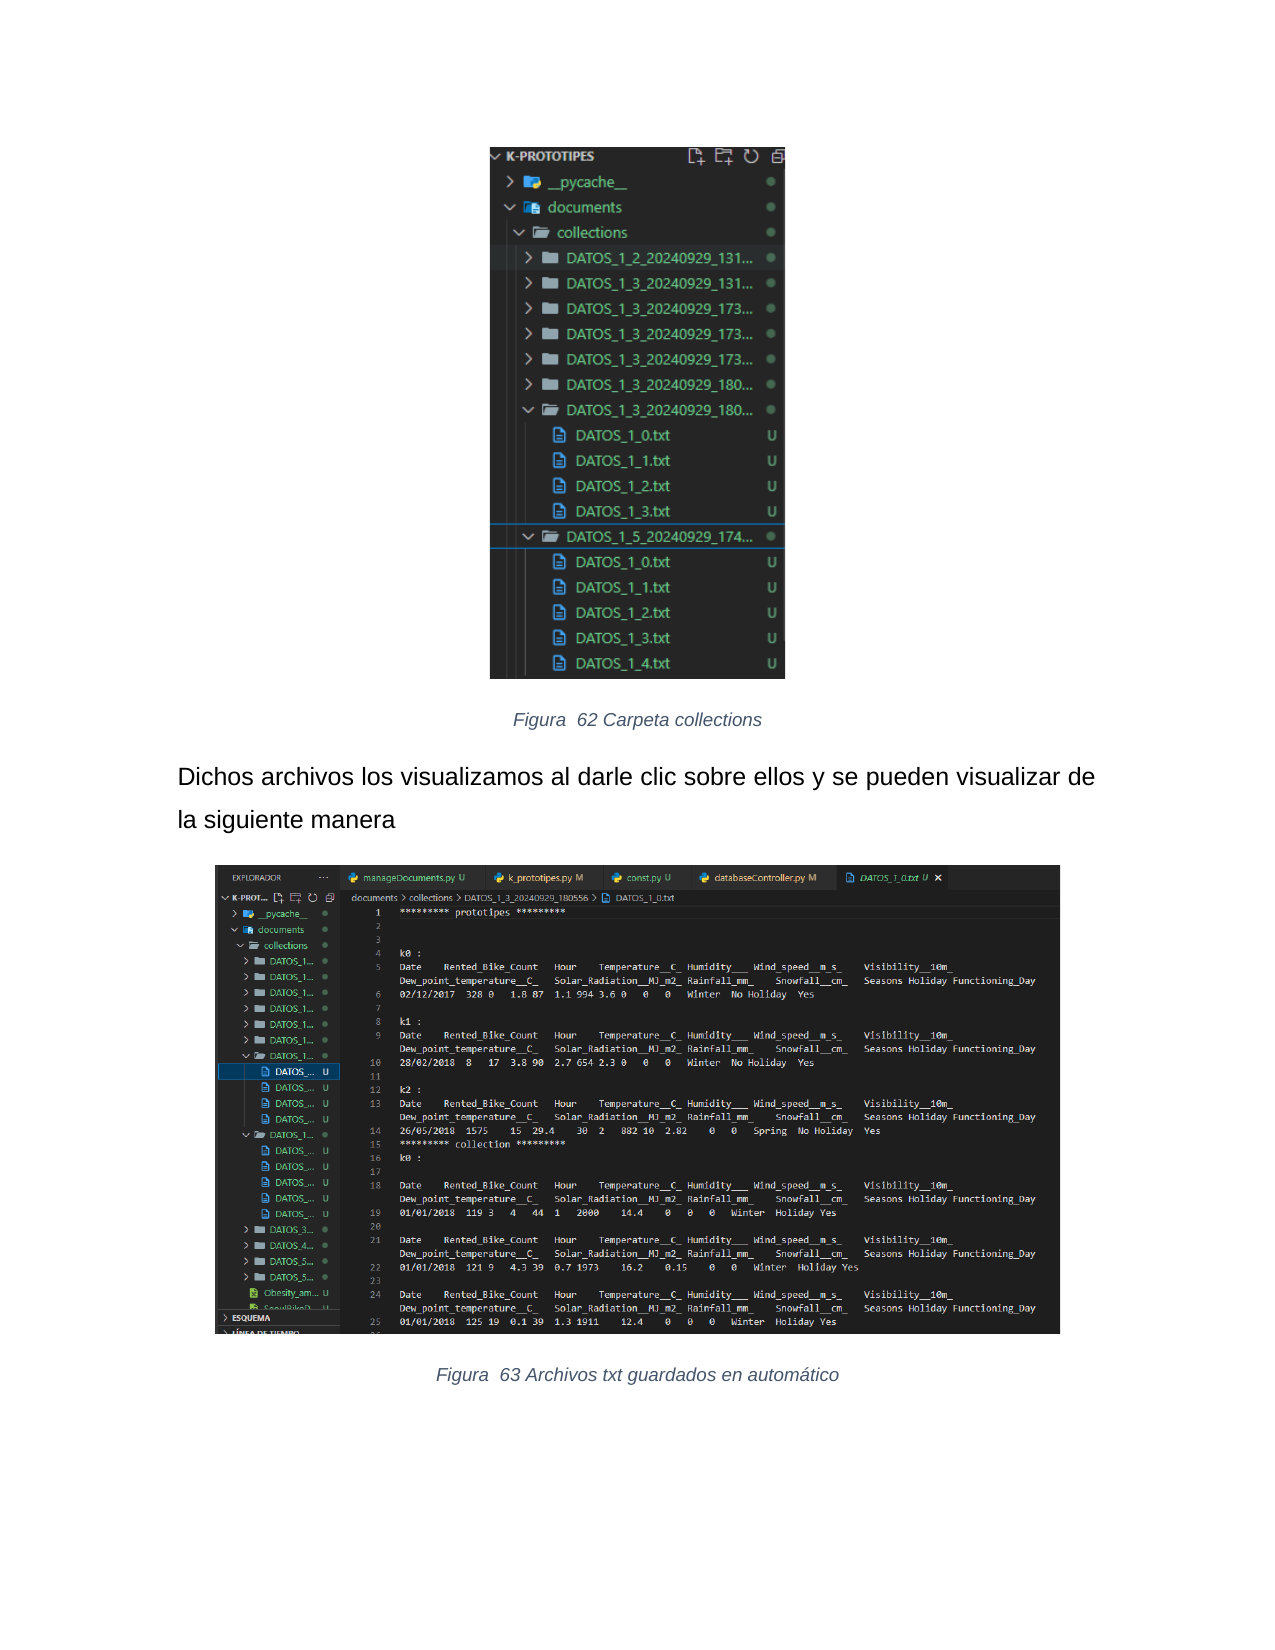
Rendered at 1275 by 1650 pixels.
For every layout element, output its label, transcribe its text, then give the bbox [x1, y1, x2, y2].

text Dichos archivos los visualizamos al darle clic sobre ellos y se pueden visualizar de la siguiente manera [177, 762, 1098, 834]
text Figura 63 Archivos txt guardados en automático [177, 1364, 1098, 1386]
picture [489, 147, 786, 679]
text Figura 62 Carpeta collections [177, 709, 1098, 731]
picture [215, 865, 1061, 1334]
